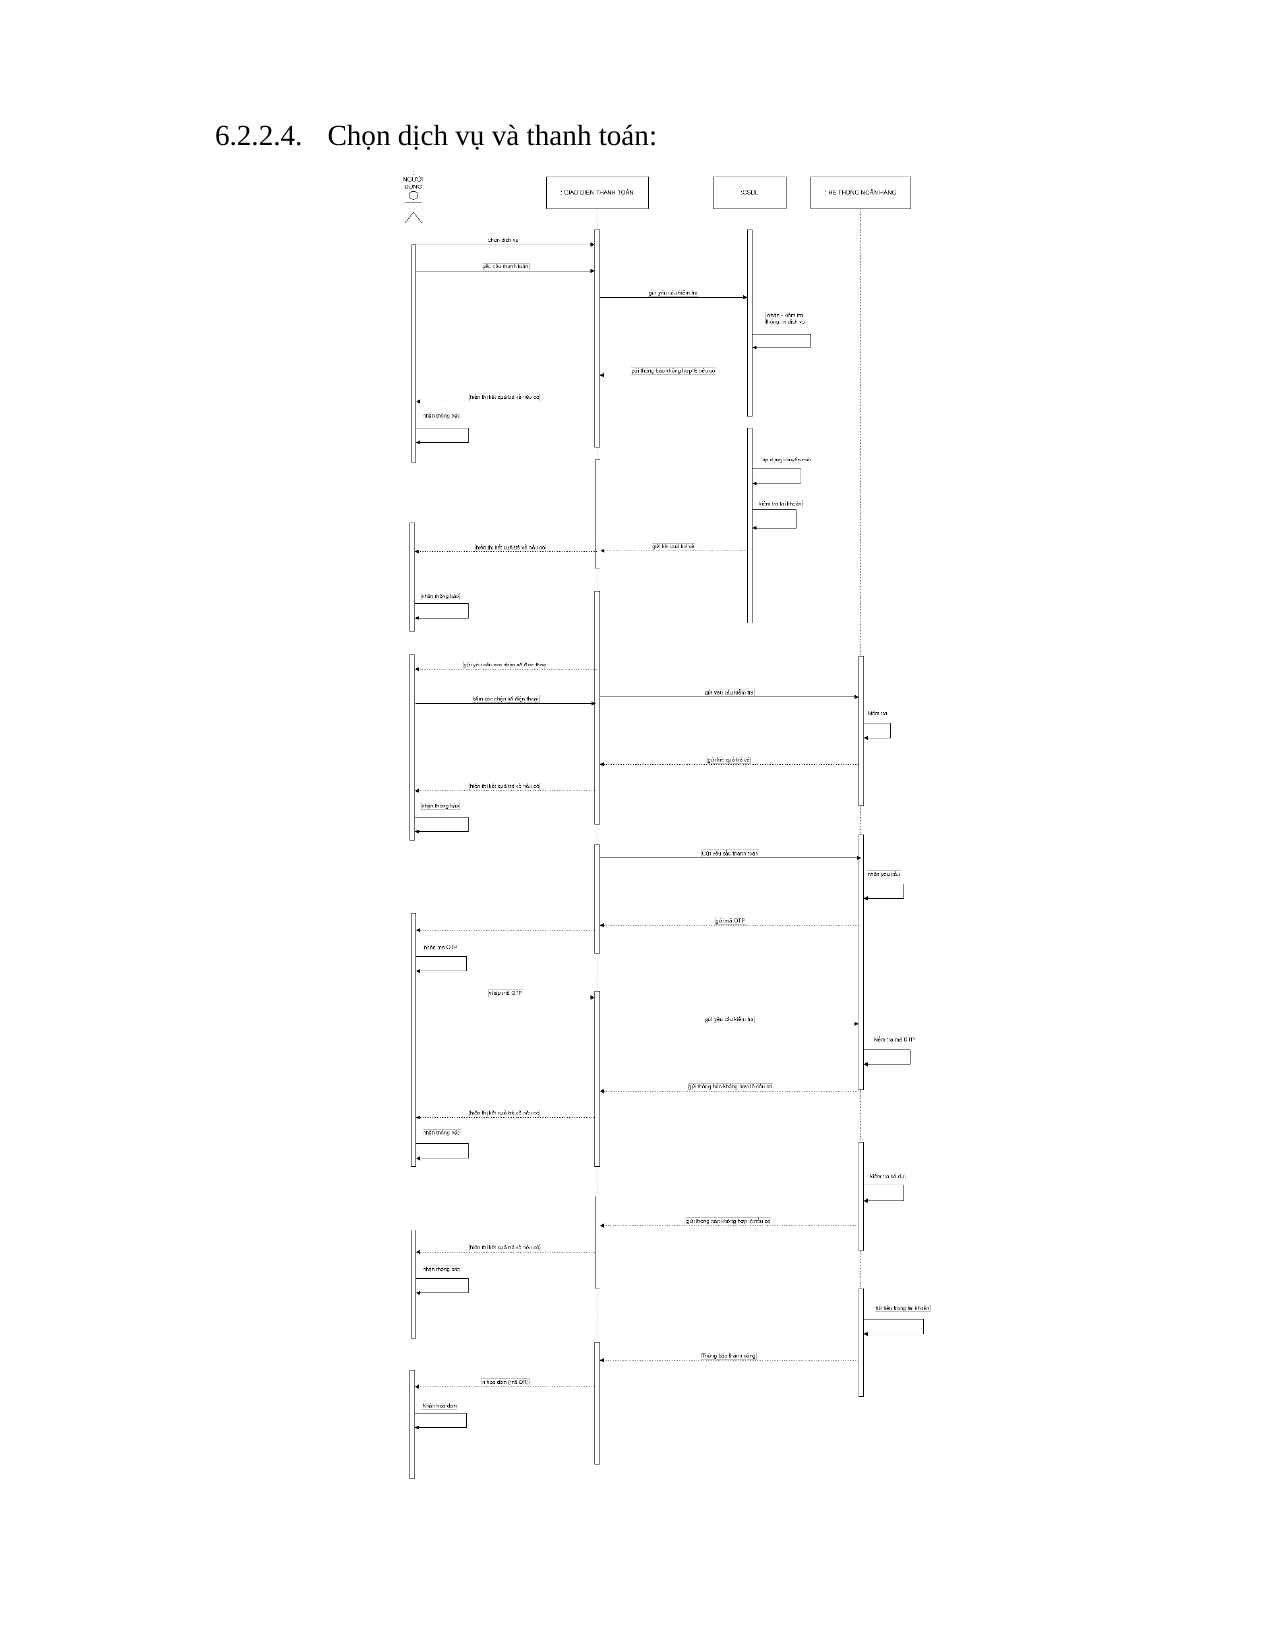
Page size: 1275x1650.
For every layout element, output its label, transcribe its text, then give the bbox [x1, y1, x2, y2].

picture [398, 164, 936, 1484]
subtitle Chọn dịch vụ và thanh toán: [215, 118, 1157, 152]
